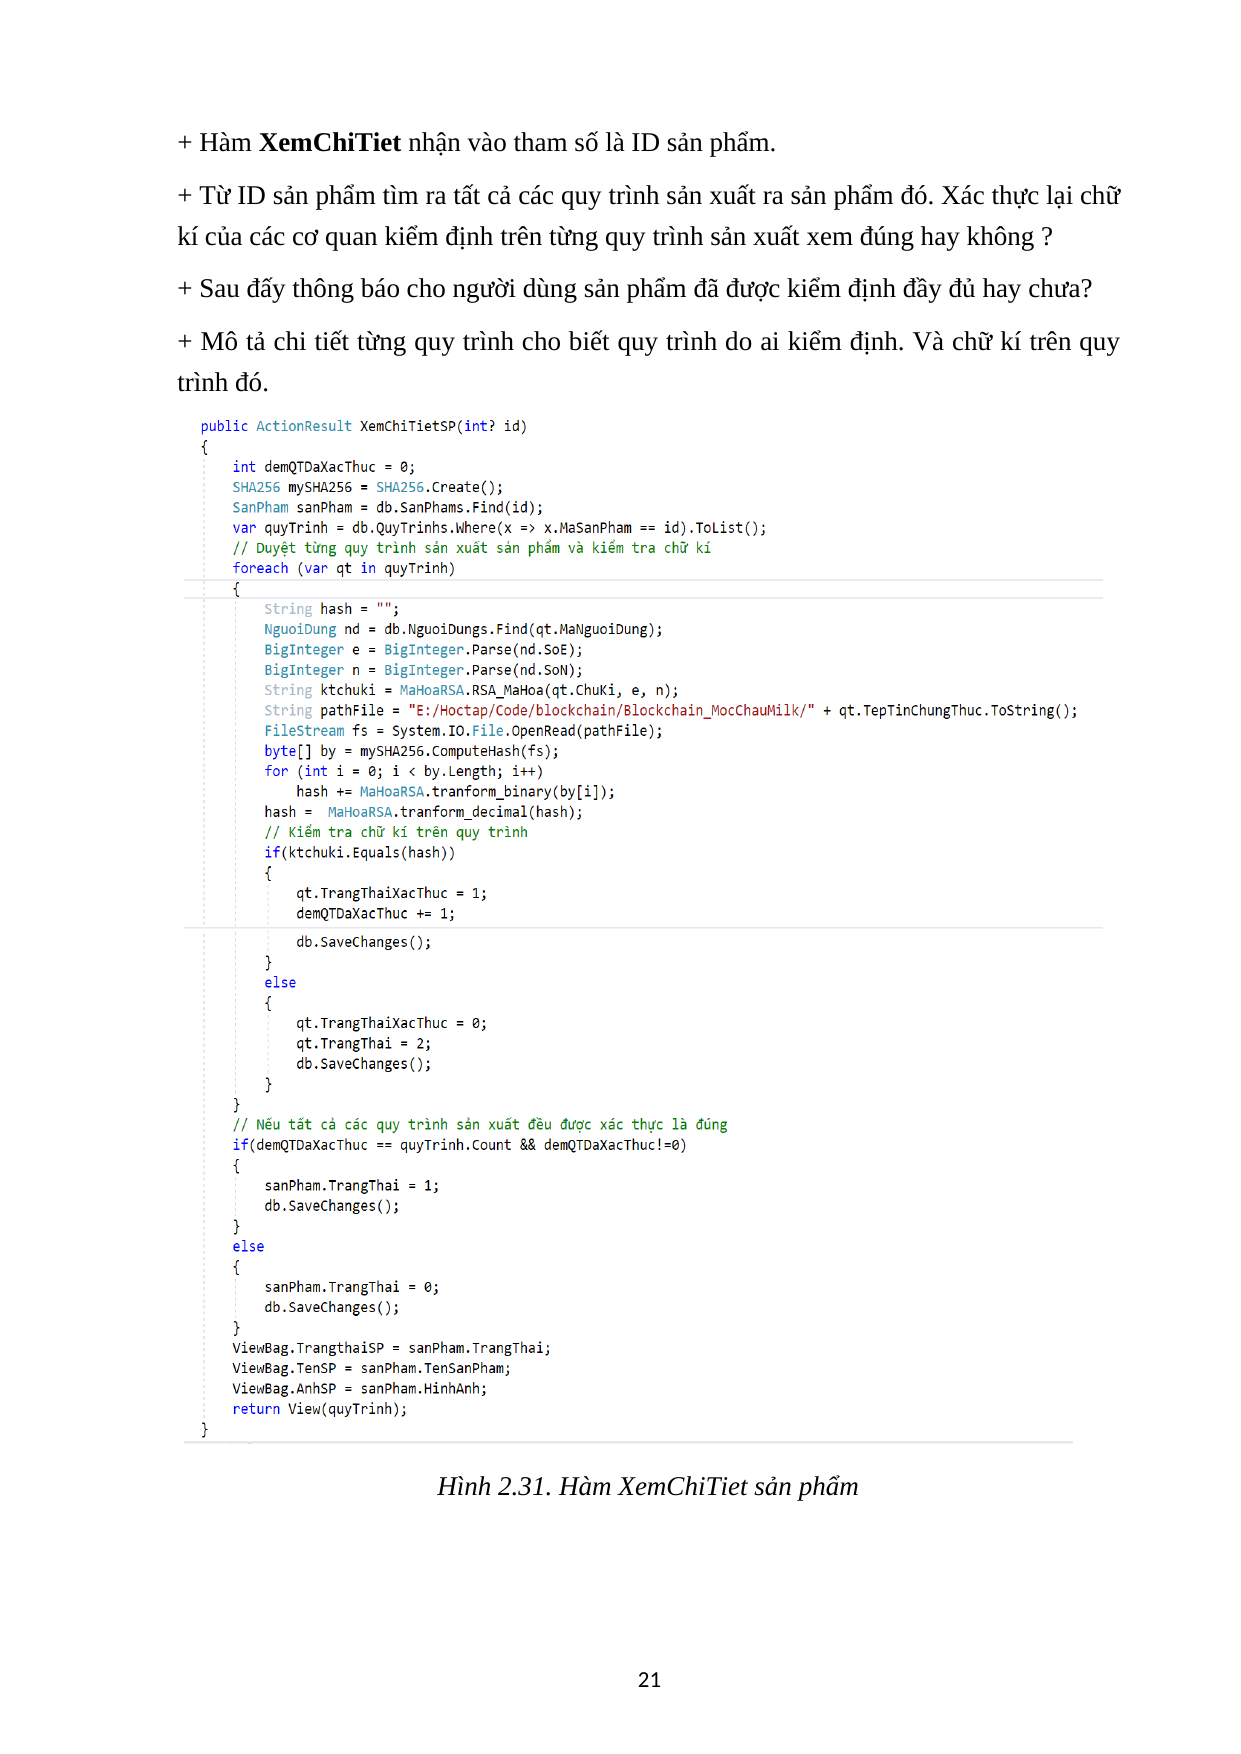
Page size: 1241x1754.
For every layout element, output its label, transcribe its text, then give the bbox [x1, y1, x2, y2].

text + Hàm XemChiTiet nhận vào tham số là ID sản phẩm. [177, 126, 1122, 157]
text + Từ ID sản phẩm tìm ra tất cả các quy trình sản xuất ra sản phẩm đó. Xác thực lại chữ kí của các cơ quan kiểm định trên từng quy trình sản xuất xem đúng hay không ? [177, 179, 1122, 251]
text + Mô tả chi tiết từng quy trình cho biết quy trình do ai kiểm định. Và chữ kí trên quy trình đó. [177, 325, 1122, 397]
picture [183, 418, 1115, 1450]
text + Sau đấy thông báo cho người dùng sản phẩm đã được kiểm định đầy đủ hay chưa? [177, 272, 1122, 304]
text Hình 2.31. Hàm XemChiTiet sản phẩm [177, 1470, 1122, 1501]
